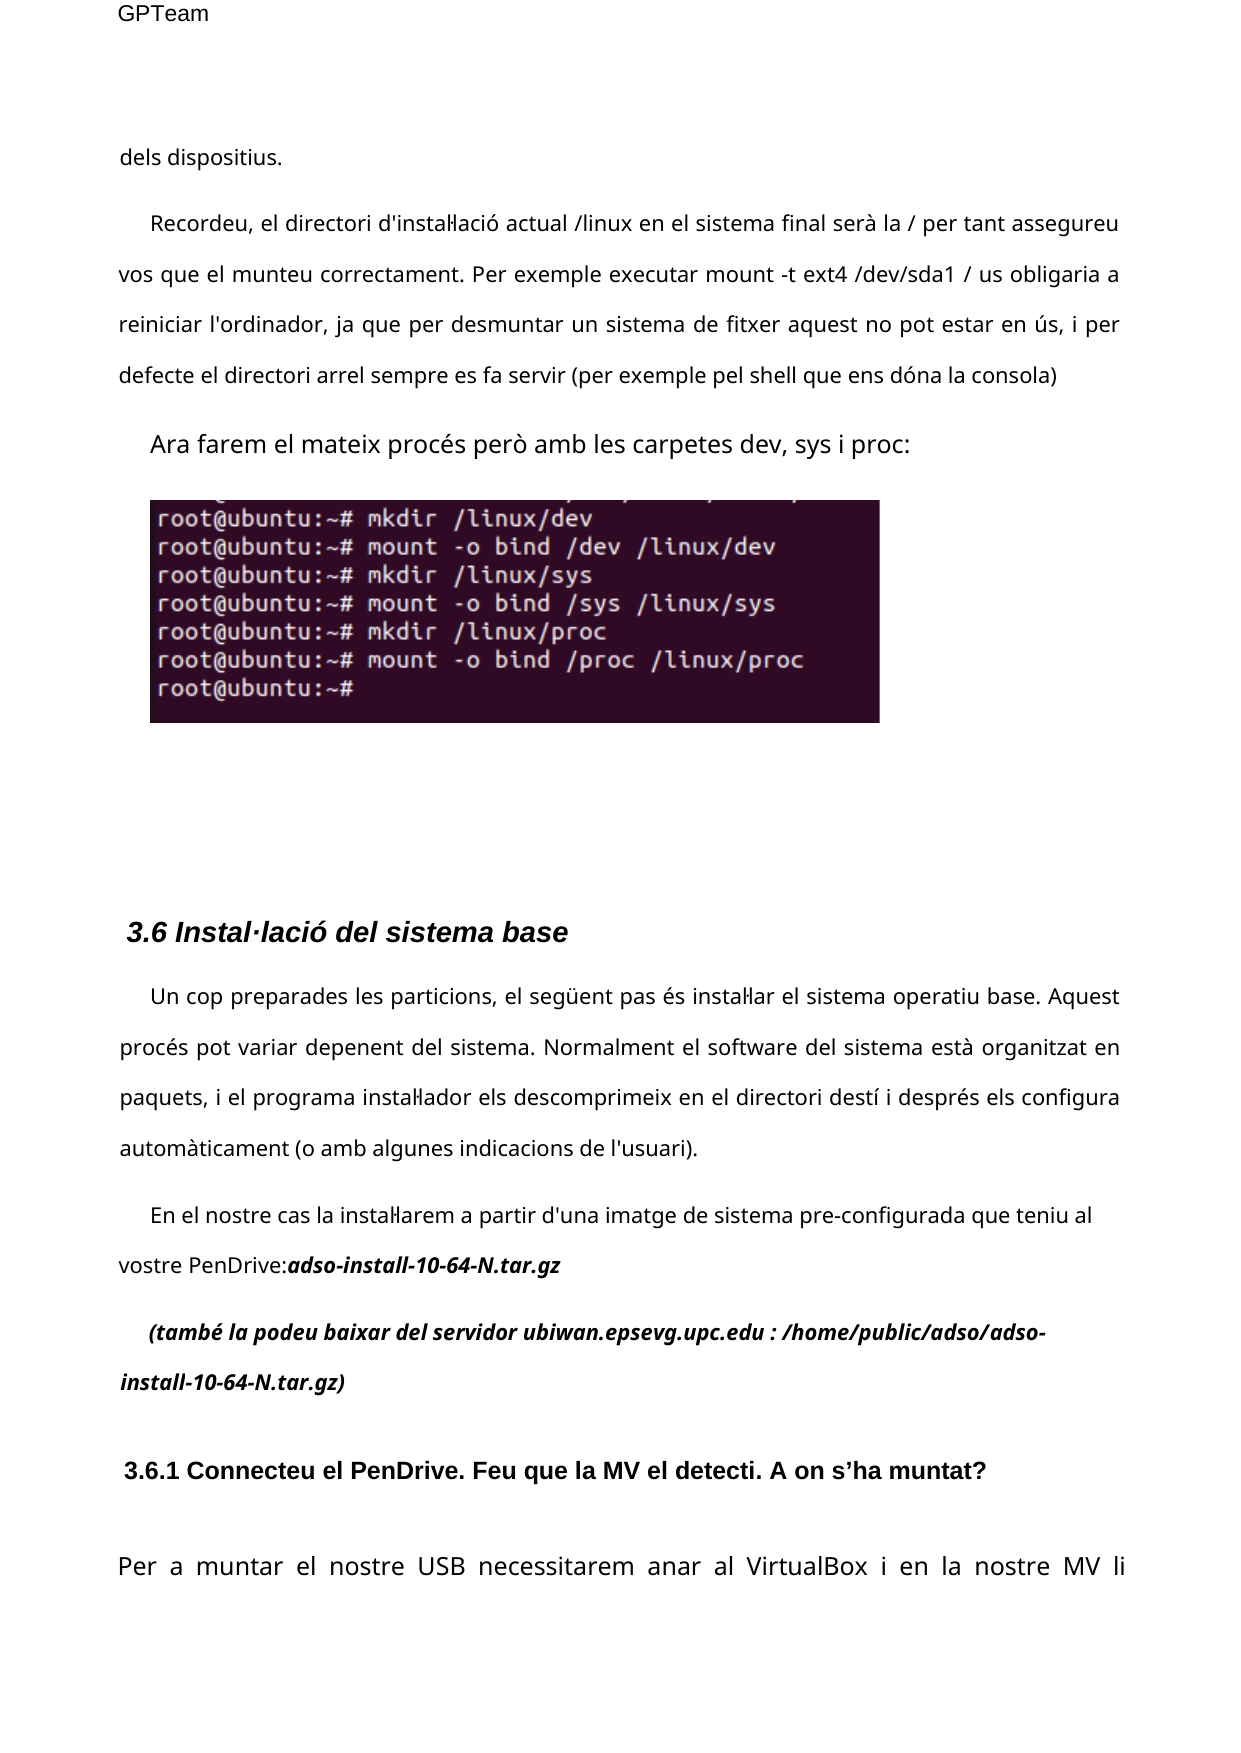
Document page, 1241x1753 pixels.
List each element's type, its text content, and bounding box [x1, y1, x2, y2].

picture [150, 500, 880, 723]
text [119, 141, 1122, 171]
text En el nostre cas la instal·larem a partir d'una imatge de sistema pre-configurada que teniu al vostre PenDrive:adso-install-10-64-N.tar.gz [118, 1200, 1121, 1280]
text Recordeu, el directori d'instal·lació actual /linux en el sistema final serà la / per tant assegureu vos que el munteu correctament. Per exemple executar mount -t ext4 /dev/sda1 / us obligaria a reiniciar l'ordinador, ja que per desmuntar un sistema de fitxer aquest no pot estar en ús, i per defecte el directori arrel sempre es fa servir (per exemple pel shell que ens dóna la consola) [118, 208, 1121, 390]
text 3.6 Instal·lació del sistema base [118, 915, 1128, 949]
text 3.6.1 Connecteu el PenDrive. Feu que la MV el detecti. A on s’ha muntat? [118, 1456, 1128, 1484]
text Un cop preparades les particions, el següent pas és instal·lar el sistema operatiu base. Aquest procés pot variar depenent del sistema. Normalment el software del sistema està organitzat en paquets, i el programa instal·lador els descomprimeix en el directori destí i després els configura automàticament (o amb algunes indicacions de l'usuari). [119, 981, 1122, 1163]
text Ara farem el mateix procés però amb les carpetes dev, sys i proc: [118, 427, 1121, 461]
text (també la podeu baixar del servidor ubiwan.epsevg.upc.edu : /home/public/adso/adso-install-10-64-N.tar.gz) [120, 1317, 1120, 1397]
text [117, 1548, 1128, 1582]
